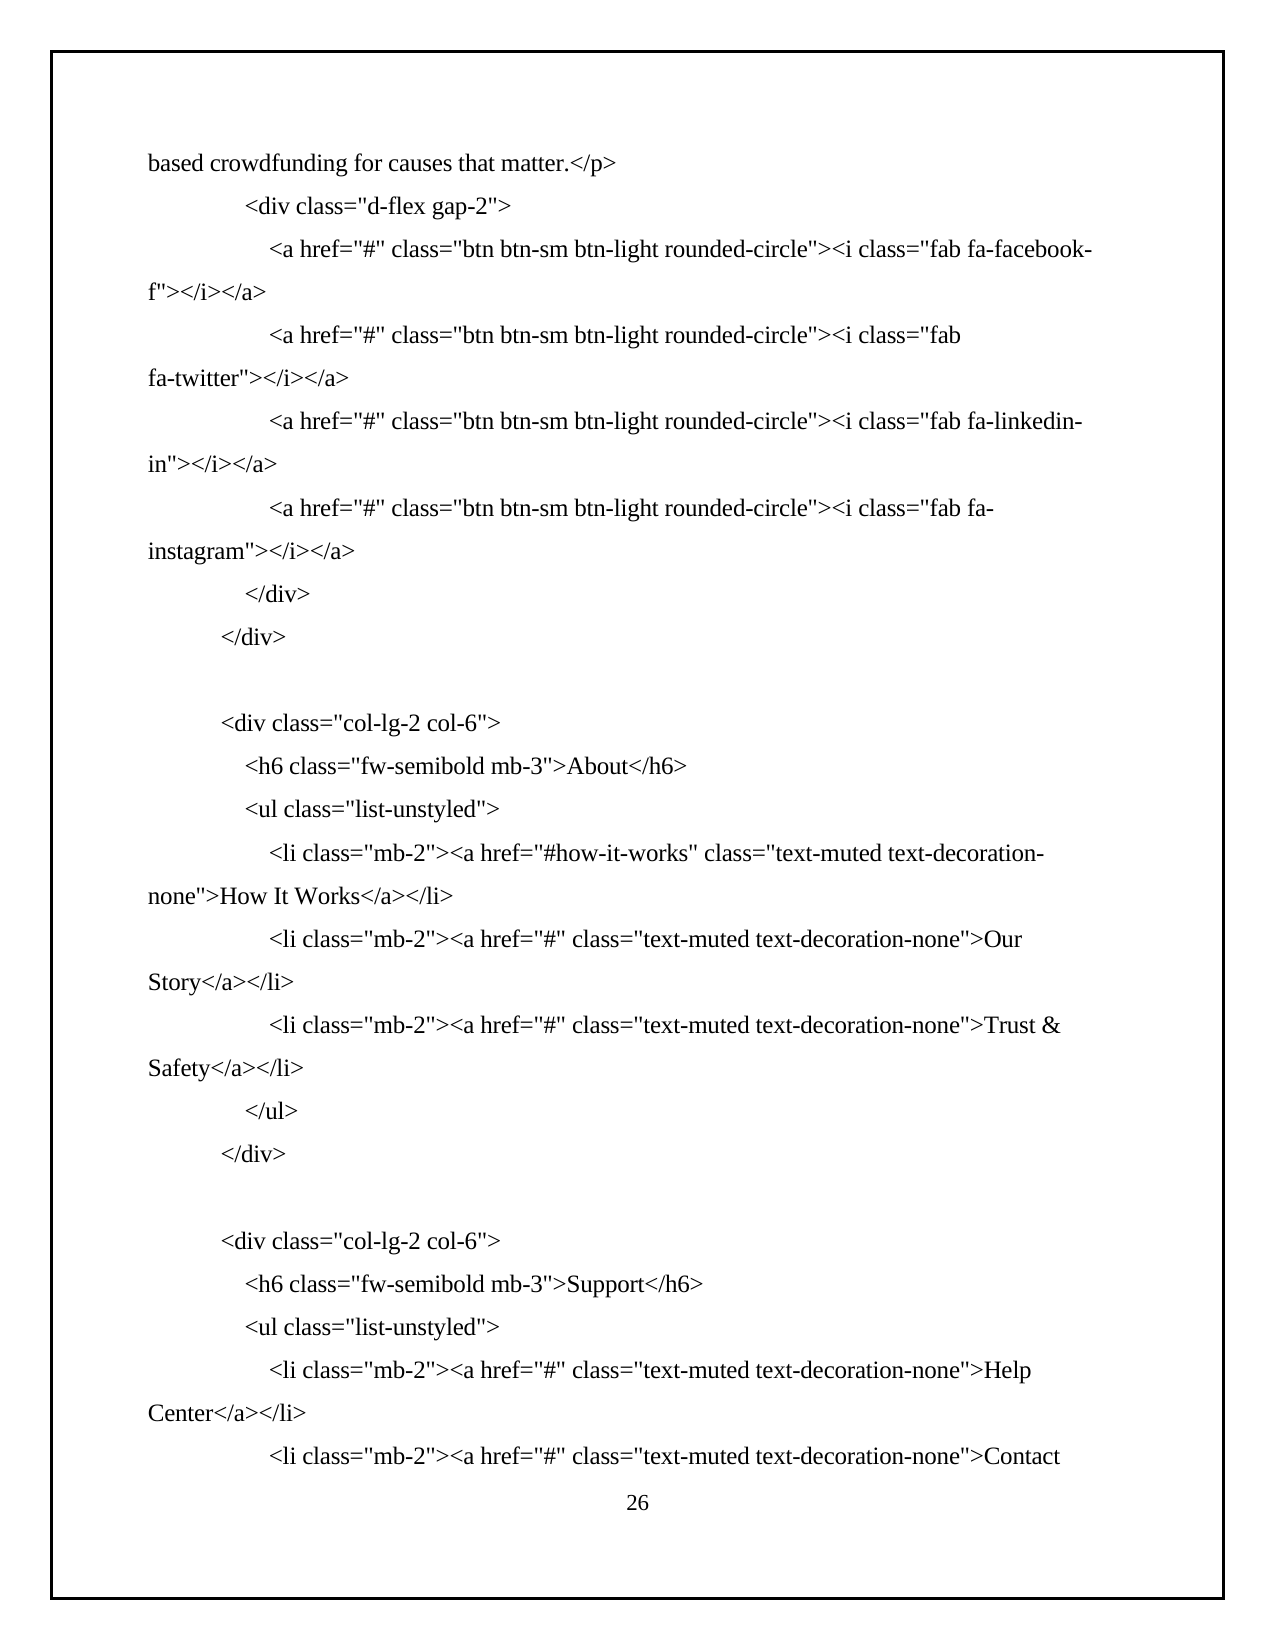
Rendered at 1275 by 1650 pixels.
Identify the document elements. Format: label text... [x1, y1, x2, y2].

text <a href="#" class="btn btn-sm btn-light rounded-circle"><i class="fab fa-linkedin-in"></i></a> [148, 406, 1127, 478]
text </ul> [148, 1096, 1127, 1125]
text </div> [148, 622, 1127, 651]
text </div> [148, 579, 1127, 608]
text <ul class="list-unstyled"> [148, 794, 1127, 823]
text <li class="mb-2"><a href="#" class="text-muted text-decoration-none">Help Center</a></li> [148, 1355, 1127, 1427]
text <li class="mb-2"><a href="#" class="text-muted text-decoration-none">Trust & Safety</a></li> [148, 1010, 1127, 1082]
text <a href="#" class="btn btn-sm btn-light rounded-circle"><i class="fab fa-instagram"></i></a> [148, 493, 1127, 564]
text <ul class="list-unstyled"> [148, 1312, 1127, 1341]
text <a href="#" class="btn btn-sm btn-light rounded-circle"><i class="fab fa-facebook-f"></i></a> [148, 234, 1127, 306]
text <div class="d-flex gap-2"> [148, 191, 1127, 219]
text <h6 class="fw-semibold mb-3">Support</h6> [148, 1269, 1127, 1298]
text <a href="#" class="btn btn-sm btn-light rounded-circle"><i class="fab fa-twitter"></i></a> [148, 320, 1127, 392]
text <li class="mb-2"><a href="#" class="text-muted text-decoration-none">Our Story</a></li> [148, 924, 1127, 996]
text </div> [148, 1139, 1127, 1168]
text <h6 class="fw-semibold mb-3">About</h6> [148, 751, 1127, 780]
text <li class="mb-2"><a href="#how-it-works" class="text-muted text-decoration-none">How It Works</a></li> [148, 838, 1127, 909]
text <div class="col-lg-2 col-6"> [148, 708, 1127, 737]
text <div class="col-lg-2 col-6"> [148, 1226, 1127, 1254]
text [148, 148, 1127, 176]
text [148, 1441, 1127, 1470]
